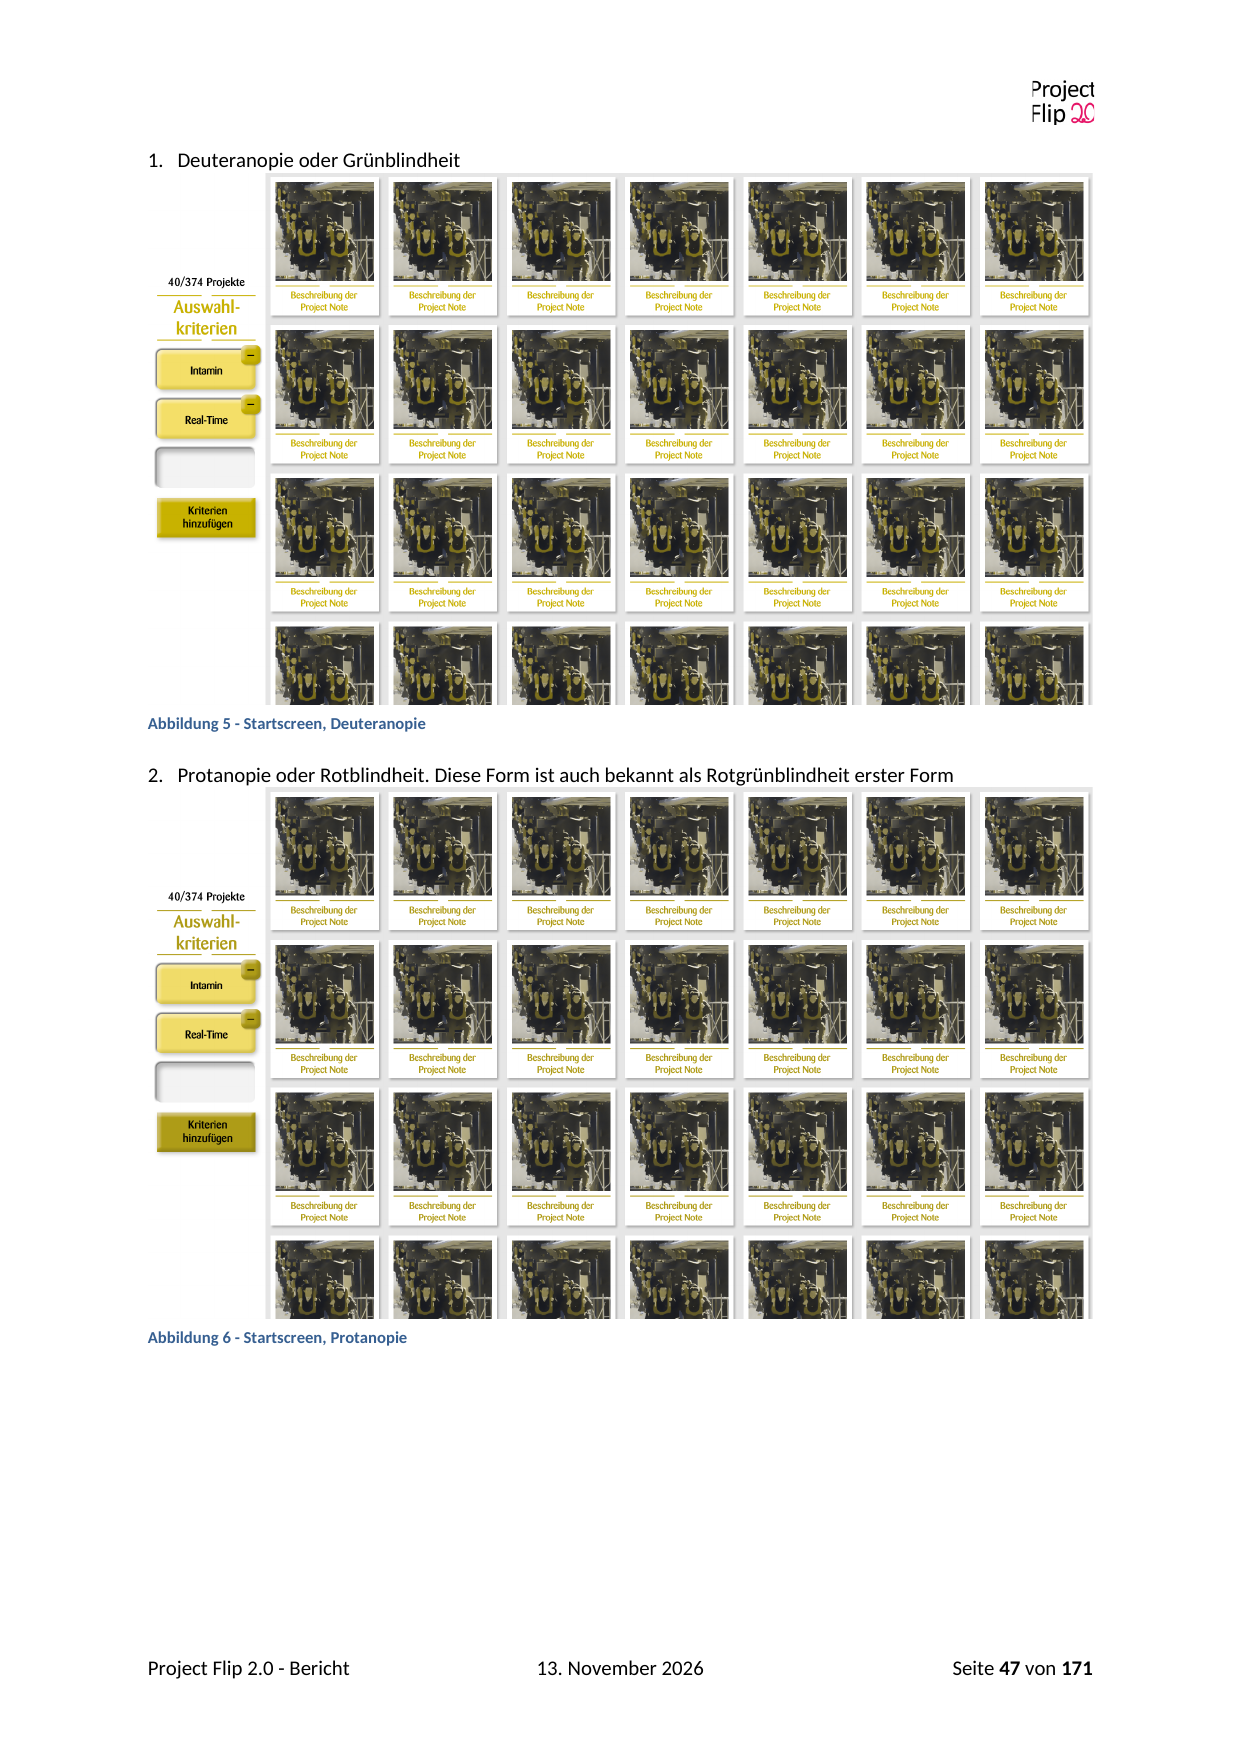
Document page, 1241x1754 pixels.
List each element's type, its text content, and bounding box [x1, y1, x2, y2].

list Protanopie oder Rotblindheit. Diese Form ist auch bekannt als Rotgrünblindheit erster Form [148, 762, 1093, 787]
picture [147, 173, 1093, 705]
list Deuteranopie oder Grünblindheit [148, 148, 1093, 173]
picture [1081, 79, 1097, 124]
picture [147, 787, 1093, 1319]
